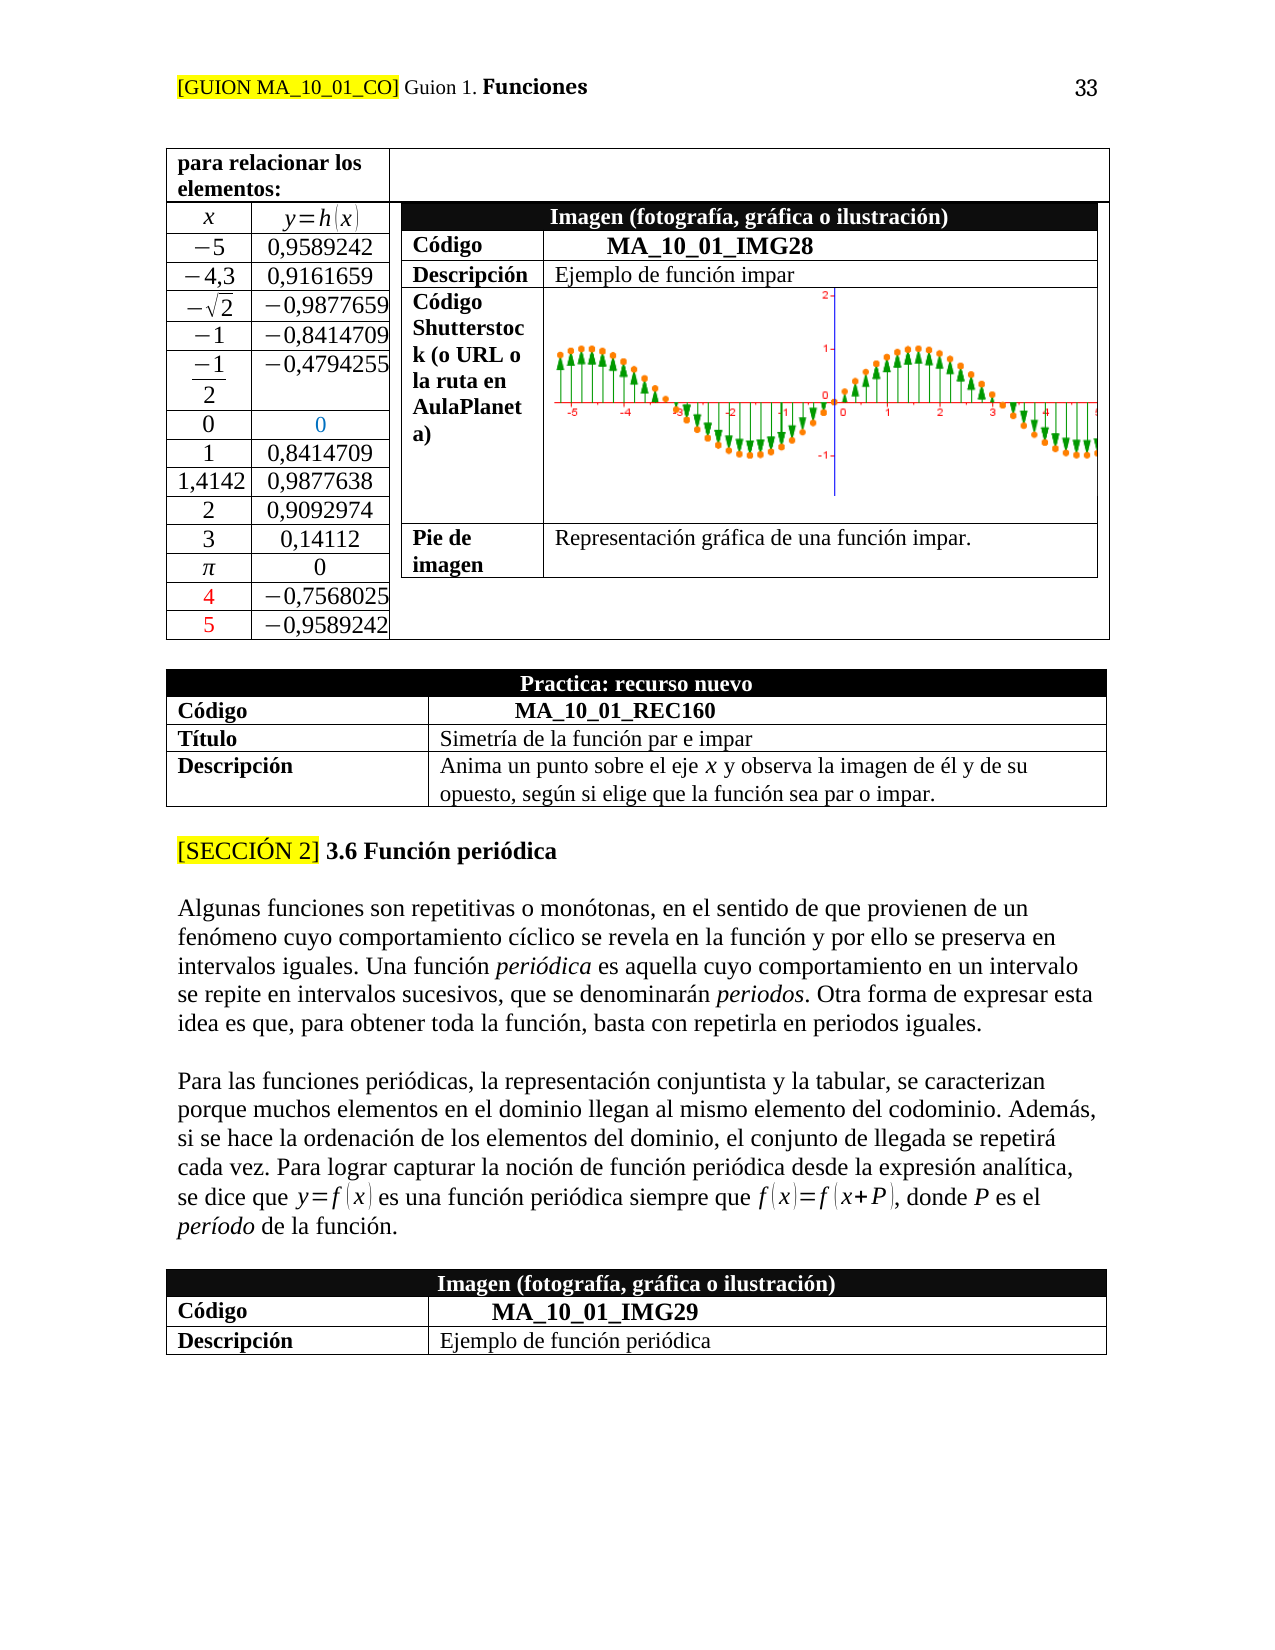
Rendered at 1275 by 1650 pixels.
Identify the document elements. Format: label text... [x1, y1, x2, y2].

table_cell [252, 583, 389, 610]
table_cell Código [167, 1297, 428, 1326]
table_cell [167, 149, 389, 201]
table_cell [252, 234, 389, 262]
table_cell [167, 351, 251, 410]
table_cell [167, 234, 251, 262]
table_cell [252, 525, 389, 553]
table_header Imagen (fotografía, gráfica o ilustración) [167, 1270, 1106, 1296]
table_cell [167, 468, 251, 496]
table_cell Anima un punto sobre el eje y observa la imagen de él y de su opuesto, según si elige que la función sea par o impar. [429, 752, 1106, 806]
table_cell MA_10_01_REC160 [429, 697, 1106, 723]
text Para las funciones periódicas, la representación conjuntista y la tabular, se caracterizan porque muchos elementos en el dominio llegan al mismo elemento del codominio. Además, si se hace la ordenación de los elementos del dominio, el conjunto de llegada se repetirá cada vez. Para lograr capturar la noción de función periódica desde la expresión analítica, se dice que es una función periódica siempre que , donde P es el período de la función. [177, 1066, 1098, 1240]
table_cell [252, 554, 389, 582]
table_cell [167, 525, 251, 553]
table_cell Título [167, 725, 428, 751]
table_cell 0 [252, 411, 389, 438]
table_cell Código [167, 697, 428, 723]
text [SECCIÓN 2] 3.6 Función periódica [319, 836, 1098, 864]
table_cell 5 [167, 611, 251, 639]
text Algunas funciones son repetitivas o monótonas, en el sentido de que provienen de un fenómeno cuyo comportamiento cíclico se revela en la función y por ello se preserva en intervalos iguales. Una función periódica es aquella cuyo comportamiento en un intervalo se repite en intervalos sucesivos, que se denominarán periodos. Otra forma de expresar esta idea es que, para obtener toda la función, basta con repetirla en periodos iguales. [177, 893, 1098, 1037]
table_cell [390, 203, 1109, 639]
table_cell [252, 322, 389, 350]
table_cell [252, 611, 389, 639]
table_cell [167, 497, 251, 524]
table_cell [167, 554, 251, 582]
table_cell [167, 440, 251, 467]
table_cell [167, 291, 251, 321]
table_cell [167, 322, 251, 350]
table_cell [167, 263, 251, 290]
table_cell Descripción [167, 1327, 428, 1353]
table_cell 4 [167, 583, 251, 610]
table_cell MA_10_01_IMG29 [429, 1297, 1106, 1326]
table_cell [252, 351, 389, 410]
table_cell [252, 263, 389, 290]
table_cell [252, 203, 389, 233]
table_cell [390, 149, 1109, 201]
table_header Practica: recurso nuevo [167, 670, 1106, 696]
table_cell Simetría de la función par e impar [429, 725, 1106, 751]
table_cell Ejemplo de función periódica [429, 1327, 1106, 1353]
table_cell [252, 497, 389, 524]
picture [554, 288, 1098, 496]
table_cell [252, 291, 389, 321]
table_cell Descripción [167, 752, 428, 806]
table_cell [252, 440, 389, 467]
table_cell [252, 468, 389, 496]
table_cell [167, 411, 251, 438]
table_cell [167, 203, 251, 233]
